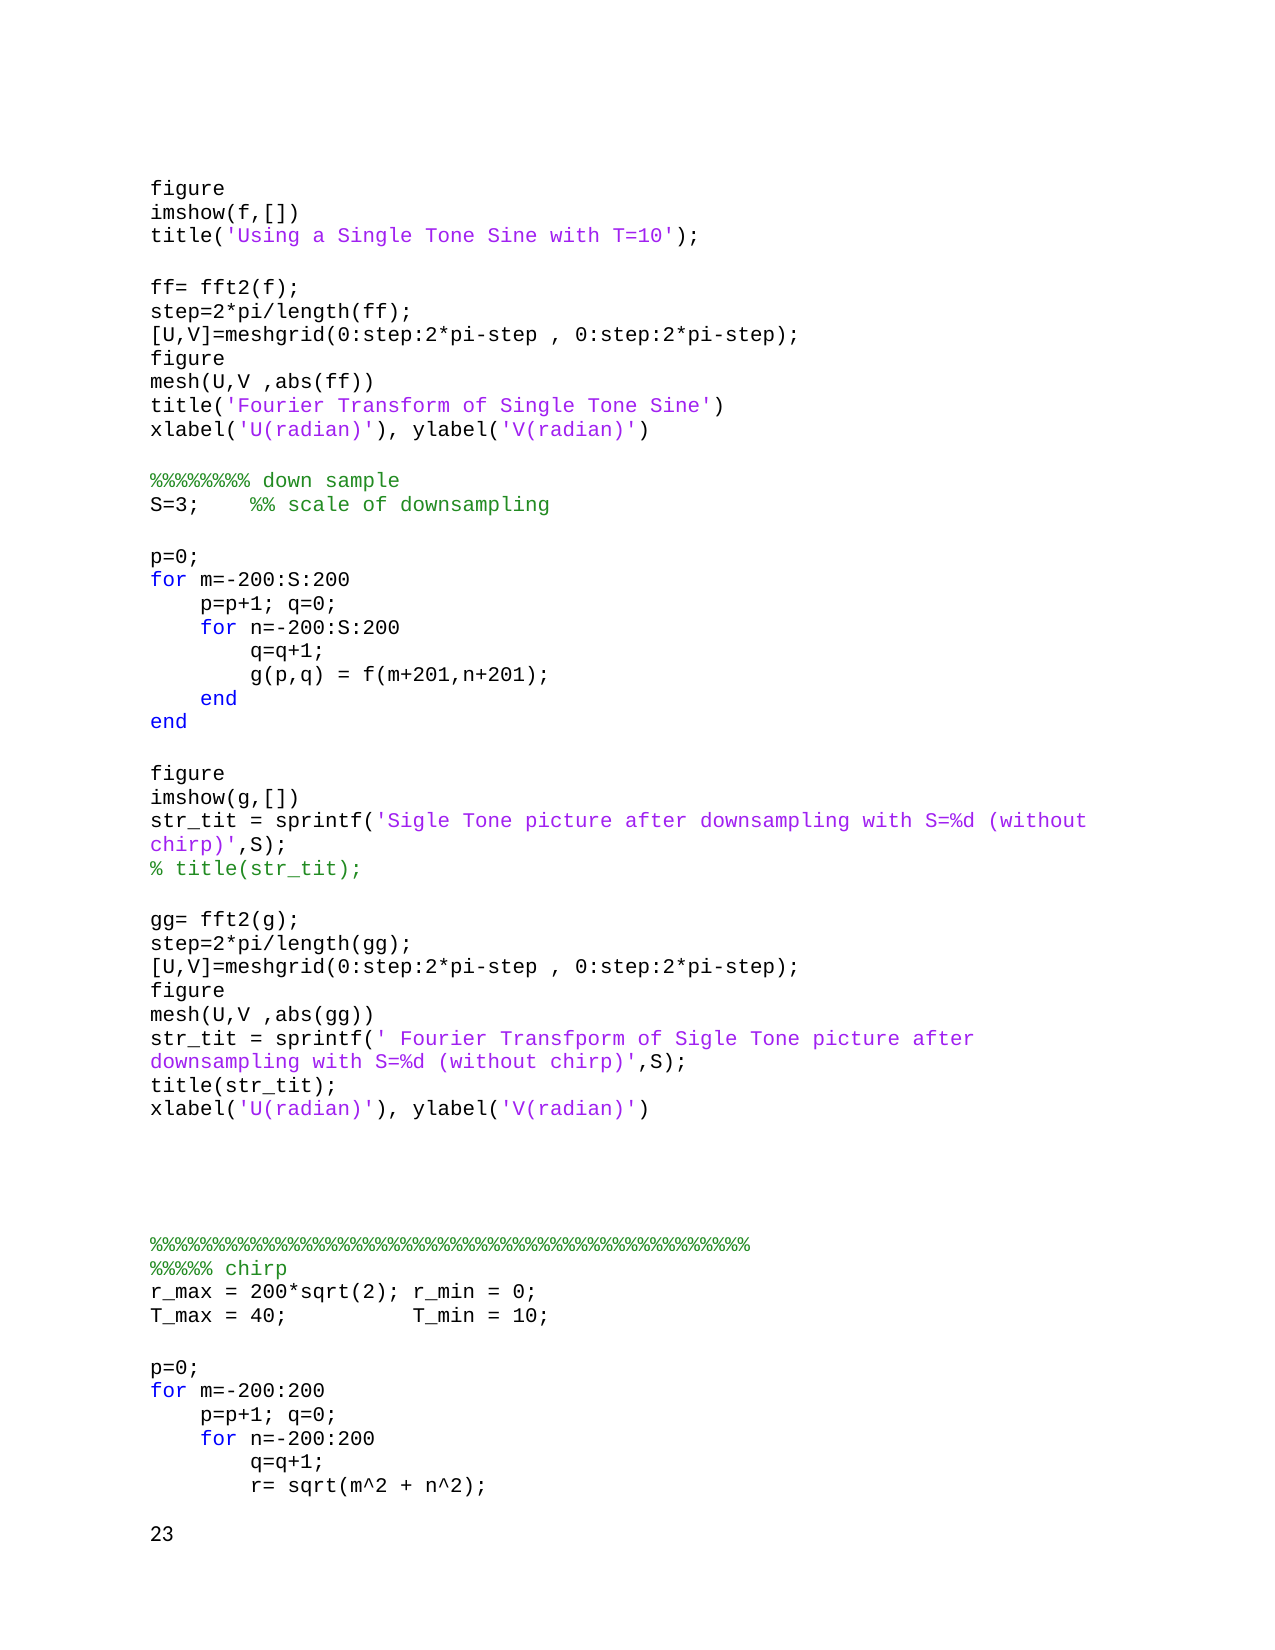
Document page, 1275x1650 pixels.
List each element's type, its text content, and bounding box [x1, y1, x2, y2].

text % title(str_tit); [150, 858, 1125, 881]
text %%%%%%%% down sample [150, 471, 1125, 494]
text p=p+1; q=0; [150, 593, 1125, 617]
text str_tit = sprintf('Sigle Tone picture after downsampling with S=%d (without chirp)',S); [150, 810, 1125, 858]
text step=2*pi/length(gg); [150, 933, 1125, 957]
text xlabel('U(radian)'), ylabel('V(radian)') [150, 419, 1125, 442]
text q=q+1; [150, 640, 1125, 664]
text figure [150, 348, 1125, 372]
text gg= fft2(g); [150, 909, 1125, 933]
text [U,V]=meshgrid(0:step:2*pi-step , 0:step:2*pi-step); [150, 324, 1125, 348]
text for n=-200:200 [150, 1428, 1125, 1451]
text xlabel('U(radian)'), ylabel('V(radian)') [150, 1098, 1125, 1122]
text figure [150, 980, 1125, 1004]
text %%%%%%%%%%%%%%%%%%%%%%%%%%%%%%%%%%%%%%%%%%%%%%%% [150, 1234, 1125, 1258]
text r= sqrt(m^2 + n^2); [150, 1475, 1125, 1499]
text end [150, 688, 1125, 711]
text for n=-200:S:200 [150, 617, 1125, 640]
text str_tit = sprintf(' Fourier Transfporm of Sigle Tone picture after downsampling with S=%d (without chirp)',S); [150, 1027, 1125, 1075]
text title(str_tit); [150, 1075, 1125, 1098]
text p=p+1; q=0; [150, 1404, 1125, 1428]
text S=3; %% scale of downsampling [150, 494, 1125, 518]
text figure [150, 178, 1125, 202]
text step=2*pi/length(ff); [150, 301, 1125, 324]
text r_max = 200*sqrt(2); r_min = 0; [150, 1281, 1125, 1305]
text p=0; [150, 1357, 1125, 1380]
text %%%%% chirp [150, 1258, 1125, 1281]
text g(p,q) = f(m+201,n+201); [150, 664, 1125, 688]
text title('Using a Single Tone Sine with T=10'); [150, 225, 1125, 249]
text figure [150, 763, 1125, 787]
text mesh(U,V ,abs(ff)) [150, 372, 1125, 395]
text ff= fft2(f); [150, 277, 1125, 301]
text T_max = 40; T_min = 10; [150, 1305, 1125, 1329]
text for m=-200:S:200 [150, 569, 1125, 593]
text imshow(f,[]) [150, 202, 1125, 225]
text p=0; [150, 546, 1125, 569]
text title('Fourier Transform of Single Tone Sine') [150, 395, 1125, 419]
text for m=-200:200 [150, 1380, 1125, 1404]
text imshow(g,[]) [150, 787, 1125, 810]
text [U,V]=meshgrid(0:step:2*pi-step , 0:step:2*pi-step); [150, 957, 1125, 980]
text q=q+1; [150, 1451, 1125, 1475]
text end [150, 711, 1125, 735]
text mesh(U,V ,abs(gg)) [150, 1004, 1125, 1027]
